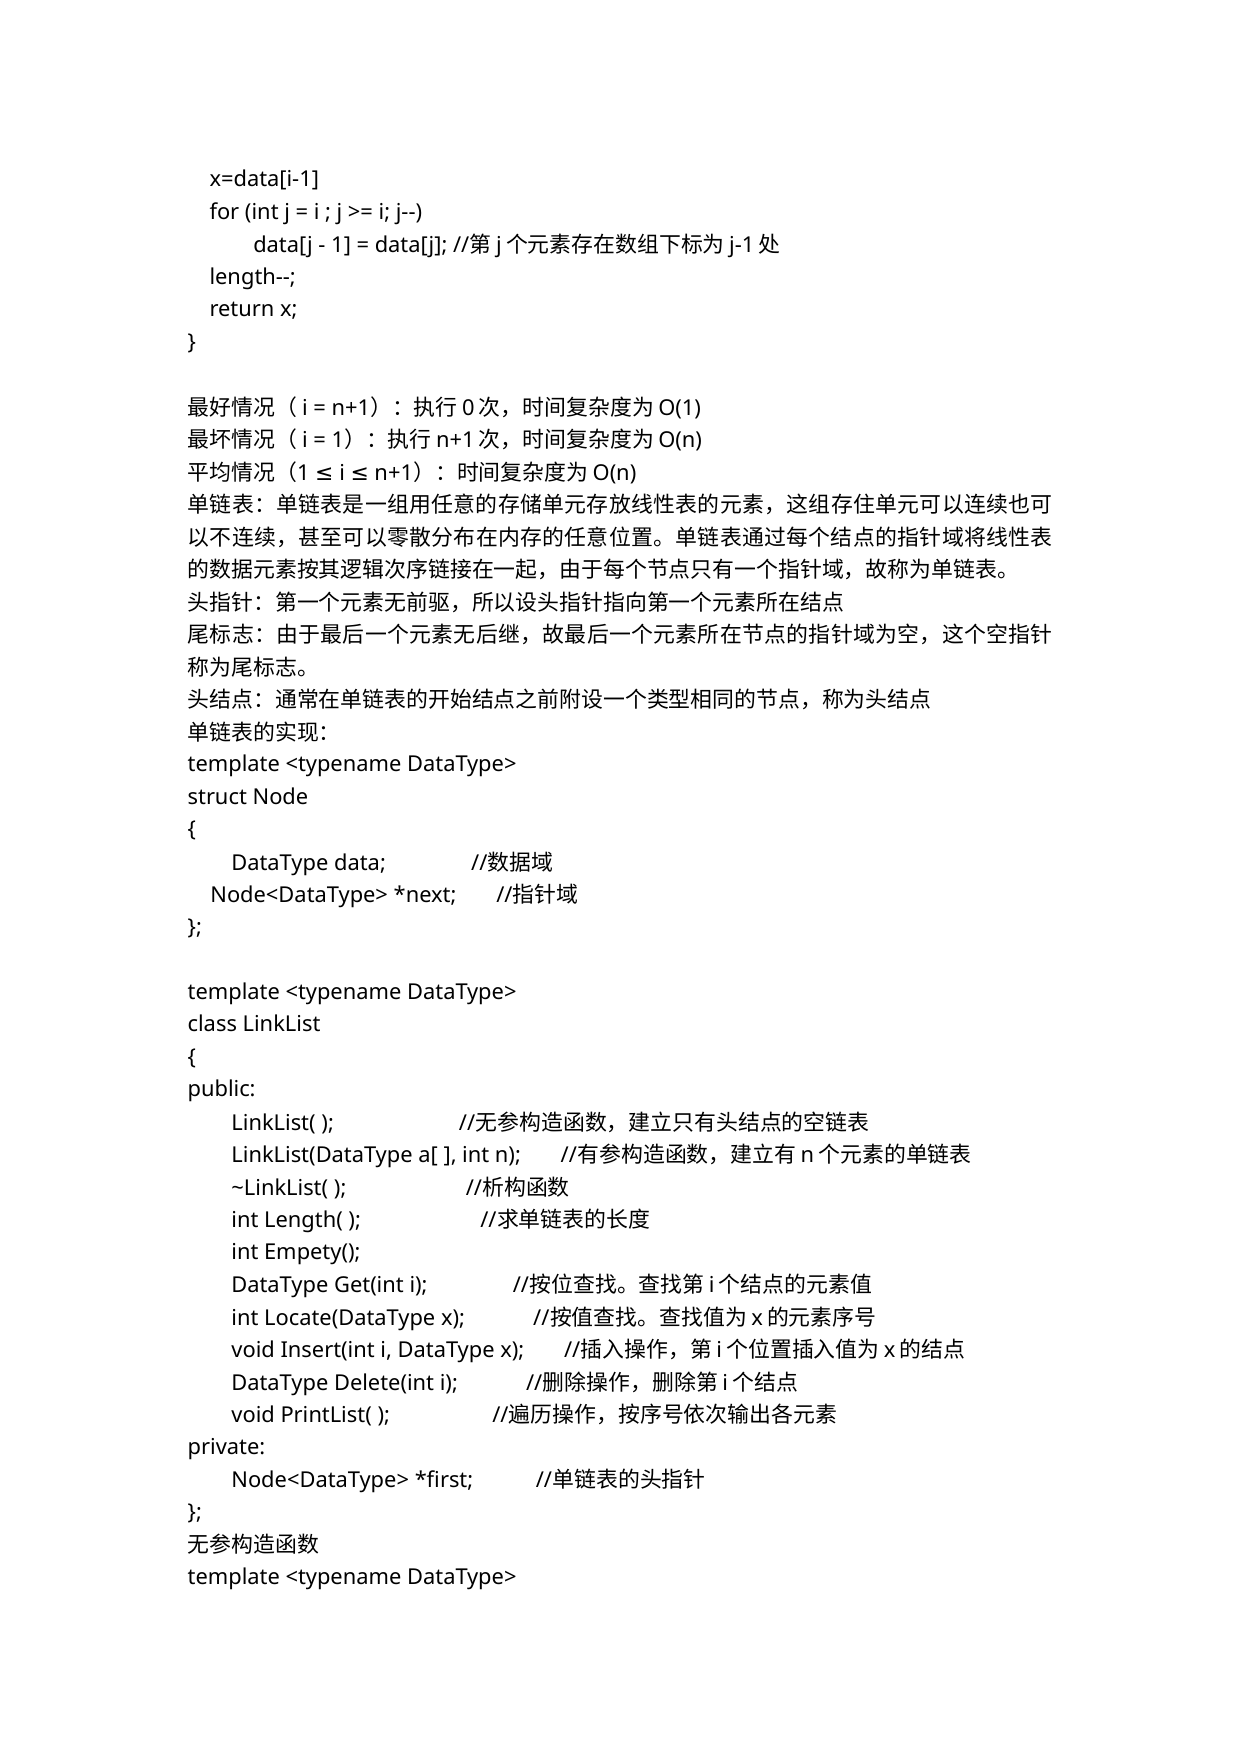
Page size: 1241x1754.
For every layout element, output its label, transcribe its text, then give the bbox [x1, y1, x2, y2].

text 单链表的实现： [187, 714, 1053, 747]
text void Insert(int i, DataType x); //插入操作，第i个位置插入值为x的结点 [187, 1332, 1053, 1364]
text DataType data; //数据域 [187, 844, 1053, 877]
text 无参构造函数 [187, 1527, 1053, 1559]
text 单链表：单链表是一组用任意的存储单元存放线性表的元素，这组存住单元可以连续也可以不连续，甚至可以零散分布在内存的任意位置。单链表通过每个结点的指针域将线性表的数据元素按其逻辑次序链接在一起，由于每个节点只有一个指针域，故称为单链表。 [187, 487, 1053, 584]
text template <typename DataType> [187, 1559, 1053, 1592]
text int Locate(DataType x); //按值查找。查找值为x的元素序号 [187, 1299, 1053, 1332]
text 头指针：第一个元素无前驱，所以设头指针指向第一个元素所在结点 [187, 584, 1053, 617]
text int Length( ); //求单链表的长度 [187, 1202, 1053, 1234]
text 平均情况（1 ≤ i ≤ n+1）：时间复杂度为O(n) [187, 454, 1053, 487]
text }; [187, 909, 1053, 942]
text template <typename DataType> [187, 974, 1053, 1007]
text 尾标志：由于最后一个元素无后继，故最后一个元素所在节点的指针域为空，这个空指针称为尾标志。 [187, 617, 1053, 682]
text data[j - 1] = data[j]; //第j个元素存在数组下标为j-1处 [187, 227, 1053, 259]
text void PrintList( ); //遍历操作，按序号依次输出各元素 [187, 1397, 1053, 1429]
text Node<DataType> *next; //指针域 [187, 877, 1053, 909]
text private: [187, 1429, 1053, 1462]
text struct Node [187, 779, 1053, 812]
text 最坏情况（ i = 1）：执行n+1次，时间复杂度为O(n) [187, 422, 1053, 454]
text class LinkList [187, 1007, 1053, 1039]
text int Empety(); [187, 1234, 1053, 1267]
text } [187, 324, 1053, 357]
text for (int j = i ; j >= i; j--) [187, 194, 1053, 227]
text DataType Get(int i); //按位查找。查找第i个结点的元素值 [187, 1267, 1053, 1299]
text 最好情况（ i = n+1）：执行0次，时间复杂度为O(1) [187, 389, 1053, 422]
text DataType Delete(int i); //删除操作，删除第i个结点 [187, 1364, 1053, 1397]
text }; [187, 1494, 1053, 1527]
text LinkList(DataType a[ ], int n); //有参构造函数，建立有n个元素的单链表 [187, 1137, 1053, 1169]
text template <typename DataType> [187, 747, 1053, 779]
text ~LinkList( ); //析构函数 [187, 1169, 1053, 1202]
text length--; [187, 259, 1053, 292]
text x=data[i-1] [187, 162, 1053, 194]
text { [187, 812, 1053, 844]
text 头结点：通常在单链表的开始结点之前附设一个类型相同的节点，称为头结点 [187, 682, 1053, 714]
text { [187, 1039, 1053, 1072]
text return x; [187, 292, 1053, 324]
text Node<DataType> *first; //单链表的头指针 [187, 1462, 1053, 1494]
text LinkList( ); //无参构造函数，建立只有头结点的空链表 [187, 1104, 1053, 1137]
text public: [187, 1072, 1053, 1104]
